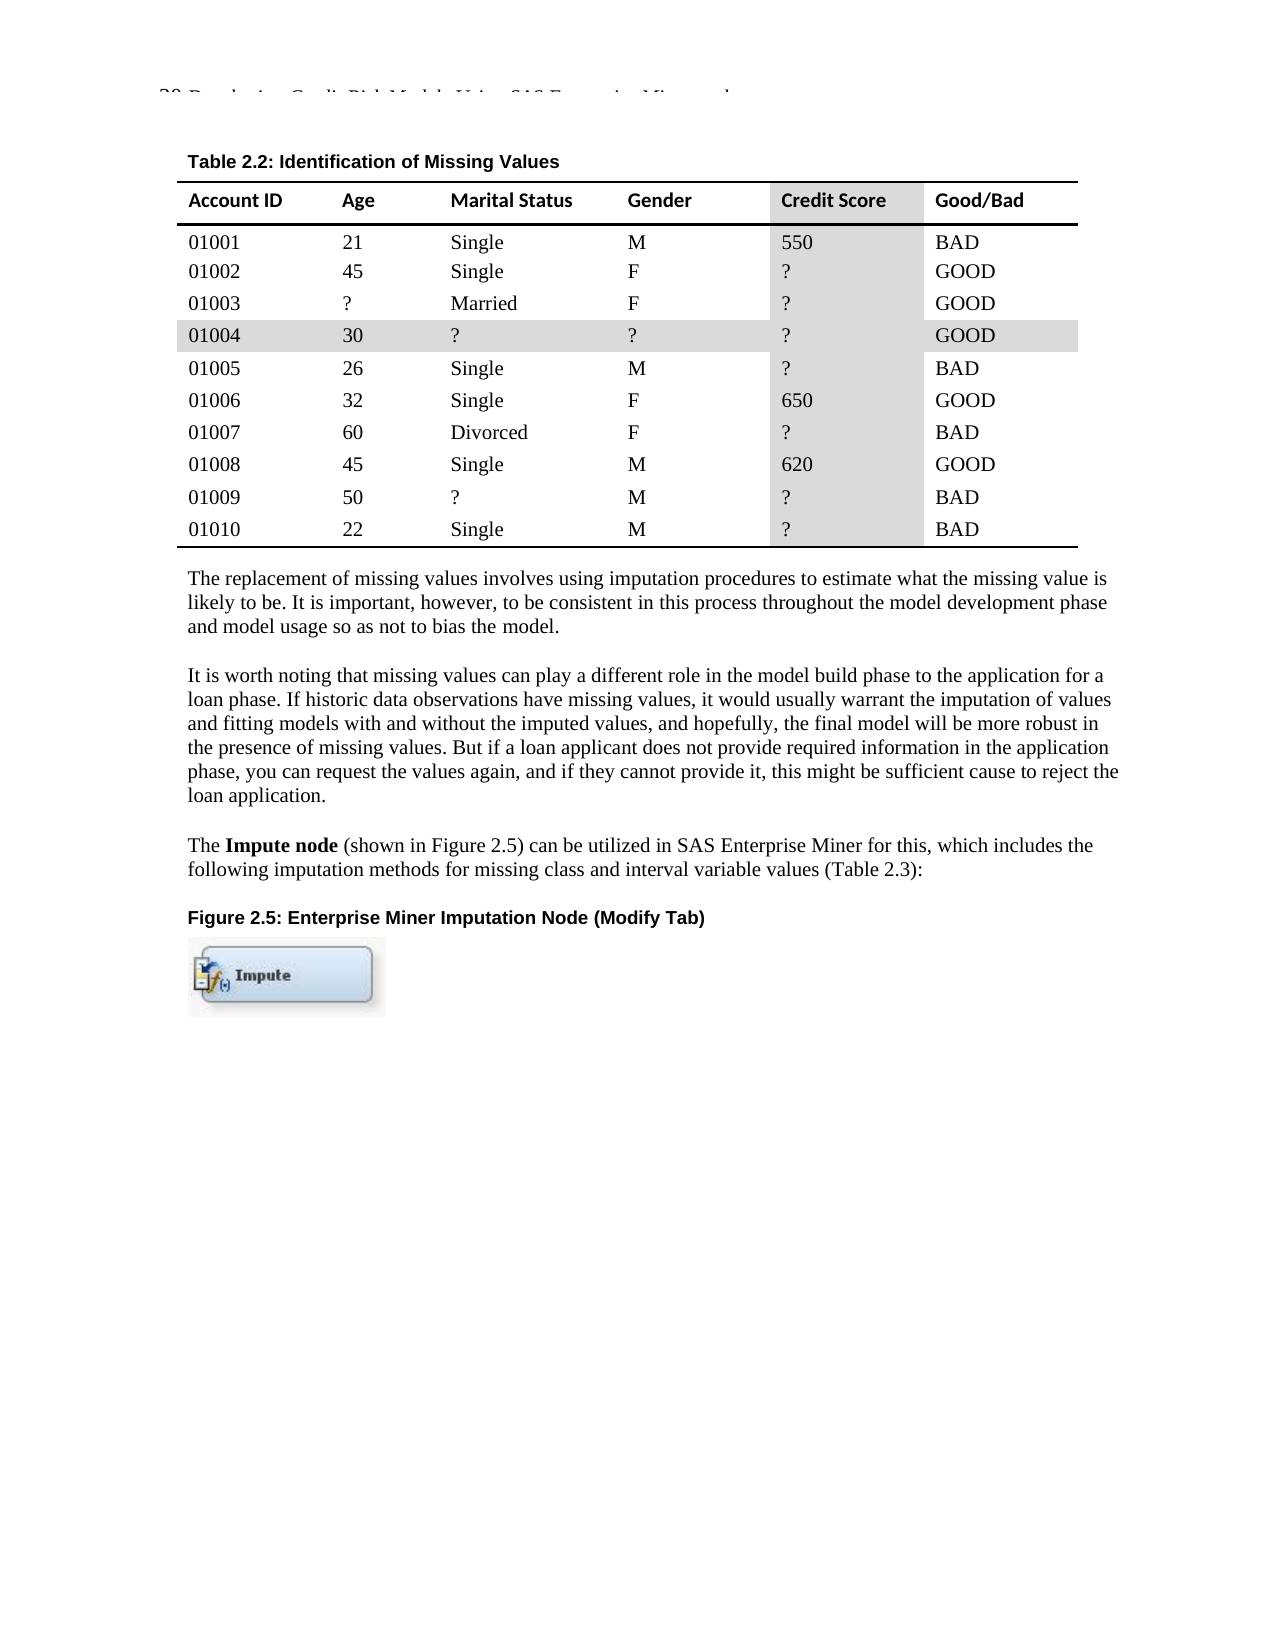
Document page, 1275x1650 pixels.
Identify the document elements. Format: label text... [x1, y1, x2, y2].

table_cell 550 [770, 226, 924, 255]
table_cell Divorced [413, 417, 600, 449]
table_cell Single [413, 352, 600, 384]
table_cell GOOD [924, 288, 1078, 320]
table_cell 32 [312, 384, 413, 417]
table_cell 01002 [177, 255, 312, 288]
table_cell 60 [312, 417, 413, 449]
table_cell 22 [312, 513, 413, 546]
table_cell BAD [924, 226, 1078, 255]
table_cell 50 [312, 481, 413, 513]
table_cell BAD [924, 352, 1078, 384]
table_cell M [600, 226, 770, 255]
table_cell Single [413, 255, 600, 288]
table_cell ? [770, 288, 924, 320]
table_cell 01004 [177, 320, 312, 352]
table_cell ? [770, 513, 924, 546]
table_cell M [600, 481, 770, 513]
picture [188, 937, 387, 1017]
table_cell 26 [312, 352, 413, 384]
table_cell Married [413, 288, 600, 320]
table_cell F [600, 417, 770, 449]
table_cell 01006 [177, 384, 312, 417]
table_cell M [600, 513, 770, 546]
text Table 2.2: Identification of Missing Values [187, 151, 1223, 172]
table_header Account ID [177, 183, 312, 223]
table_cell 01005 [177, 352, 312, 384]
table_cell ? [312, 288, 413, 320]
table_cell Single [413, 449, 600, 481]
table_cell 21 [312, 226, 413, 255]
table_cell ? [600, 320, 770, 352]
table_cell 620 [770, 449, 924, 481]
table_header Marital Status [413, 183, 600, 223]
table_cell M [600, 449, 770, 481]
table_cell BAD [924, 417, 1078, 449]
table_cell GOOD [924, 255, 1078, 288]
table_cell ? [770, 320, 924, 352]
table_cell ? [770, 255, 924, 288]
table_cell F [600, 255, 770, 288]
table_cell BAD [924, 481, 1078, 513]
table_header Credit Score [770, 183, 924, 223]
table_cell ? [770, 352, 924, 384]
table_cell Single [413, 384, 600, 417]
table_cell 45 [312, 449, 413, 481]
table_cell GOOD [924, 384, 1078, 417]
table_cell F [600, 288, 770, 320]
table_header Good/Bad [924, 183, 1078, 223]
table_cell F [600, 384, 770, 417]
table_cell 01001 [177, 226, 312, 255]
table_cell GOOD [924, 449, 1078, 481]
text It is worth noting that missing values can play a different role in the model build phase to the application for a loan phase. If historic data observations have missing values, it would usually warrant the imputation of values and fitting models with and without the imputed values, and hopefully, the final model will be more robust in the presence of missing values. But if a loan applicant does not provide required information in the application phase, you can request the values again, and if they cannot provide it, this might be sufficient cause to reject the loan application. [187, 663, 1122, 807]
text The replacement of missing values involves using imputation procedures to estimate what the missing value is likely to be. It is important, however, to be consistent in this process throughout the model development phase and model usage so as not to bias the model. [187, 566, 1108, 638]
table_cell Single [413, 513, 600, 546]
table_cell 01010 [177, 513, 312, 546]
table_cell GOOD [924, 320, 1078, 352]
table_cell 01007 [177, 417, 312, 449]
table_cell 01009 [177, 481, 312, 513]
table_cell 650 [770, 384, 924, 417]
table_cell ? [770, 481, 924, 513]
text The Impute node (shown in Figure 2.5) can be utilized in SAS Enterprise Miner for this, which includes the following imputation methods for missing class and interval variable values (Table 2.3): [187, 832, 1120, 881]
table_header Gender [600, 183, 770, 223]
table_cell ? [770, 417, 924, 449]
table_cell 45 [312, 255, 413, 288]
table_cell M [600, 352, 770, 384]
table_cell 01003 [177, 288, 312, 320]
text Figure 2.5: Enterprise Miner Imputation Node (Modify Tab) [187, 907, 1223, 928]
table_cell Single [413, 226, 600, 255]
table_cell 01008 [177, 449, 312, 481]
table_cell ? [413, 481, 600, 513]
table_cell 30 [312, 320, 413, 352]
table_cell ? [413, 320, 600, 352]
table_header Age [312, 183, 413, 223]
table_cell BAD [924, 513, 1078, 546]
